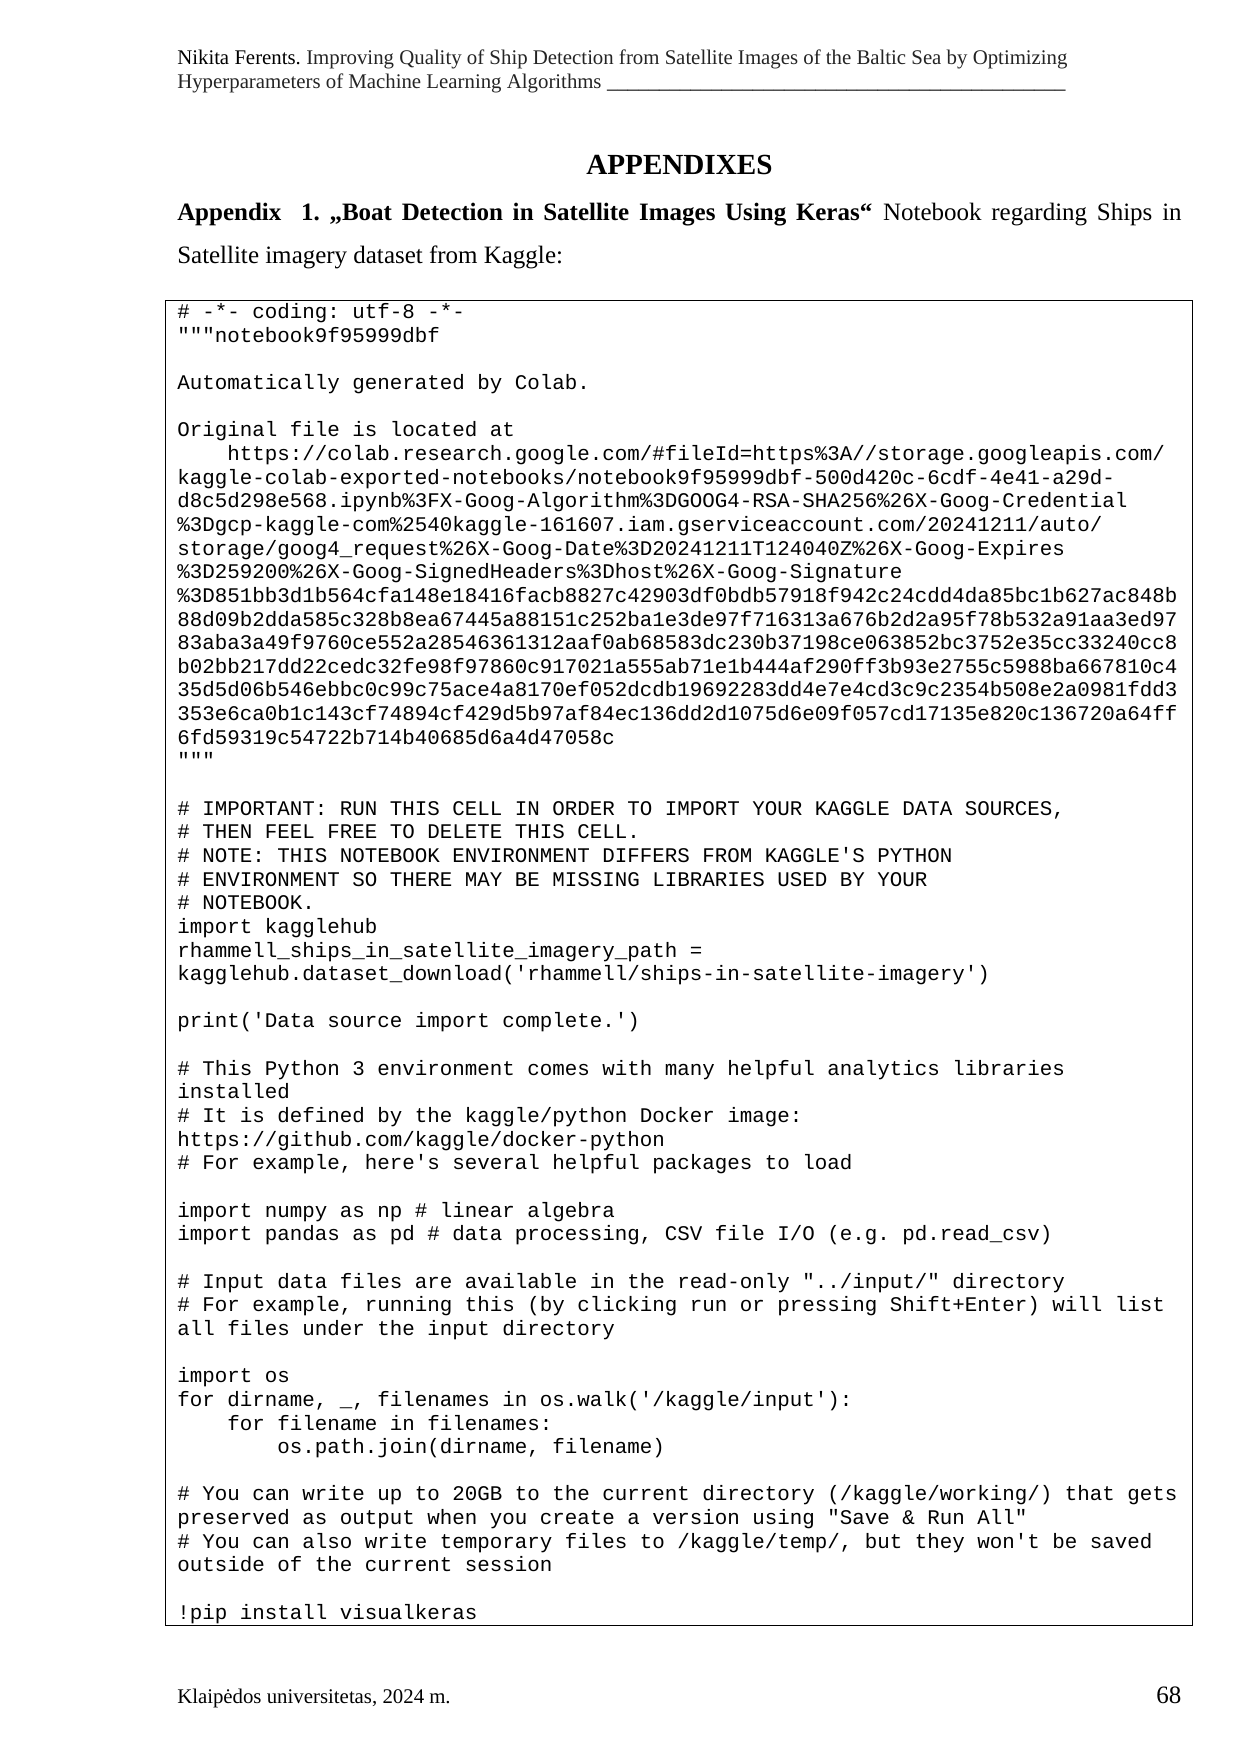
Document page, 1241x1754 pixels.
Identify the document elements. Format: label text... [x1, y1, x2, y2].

subtitle APPENDIXES [177, 147, 1182, 180]
text Appendix 1. „Boat Detection in Satellite Images Using Keras“ Notebook regarding Ships in Satellite imagery dataset from Kaggle: [177, 197, 1182, 269]
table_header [166, 301, 1192, 1625]
